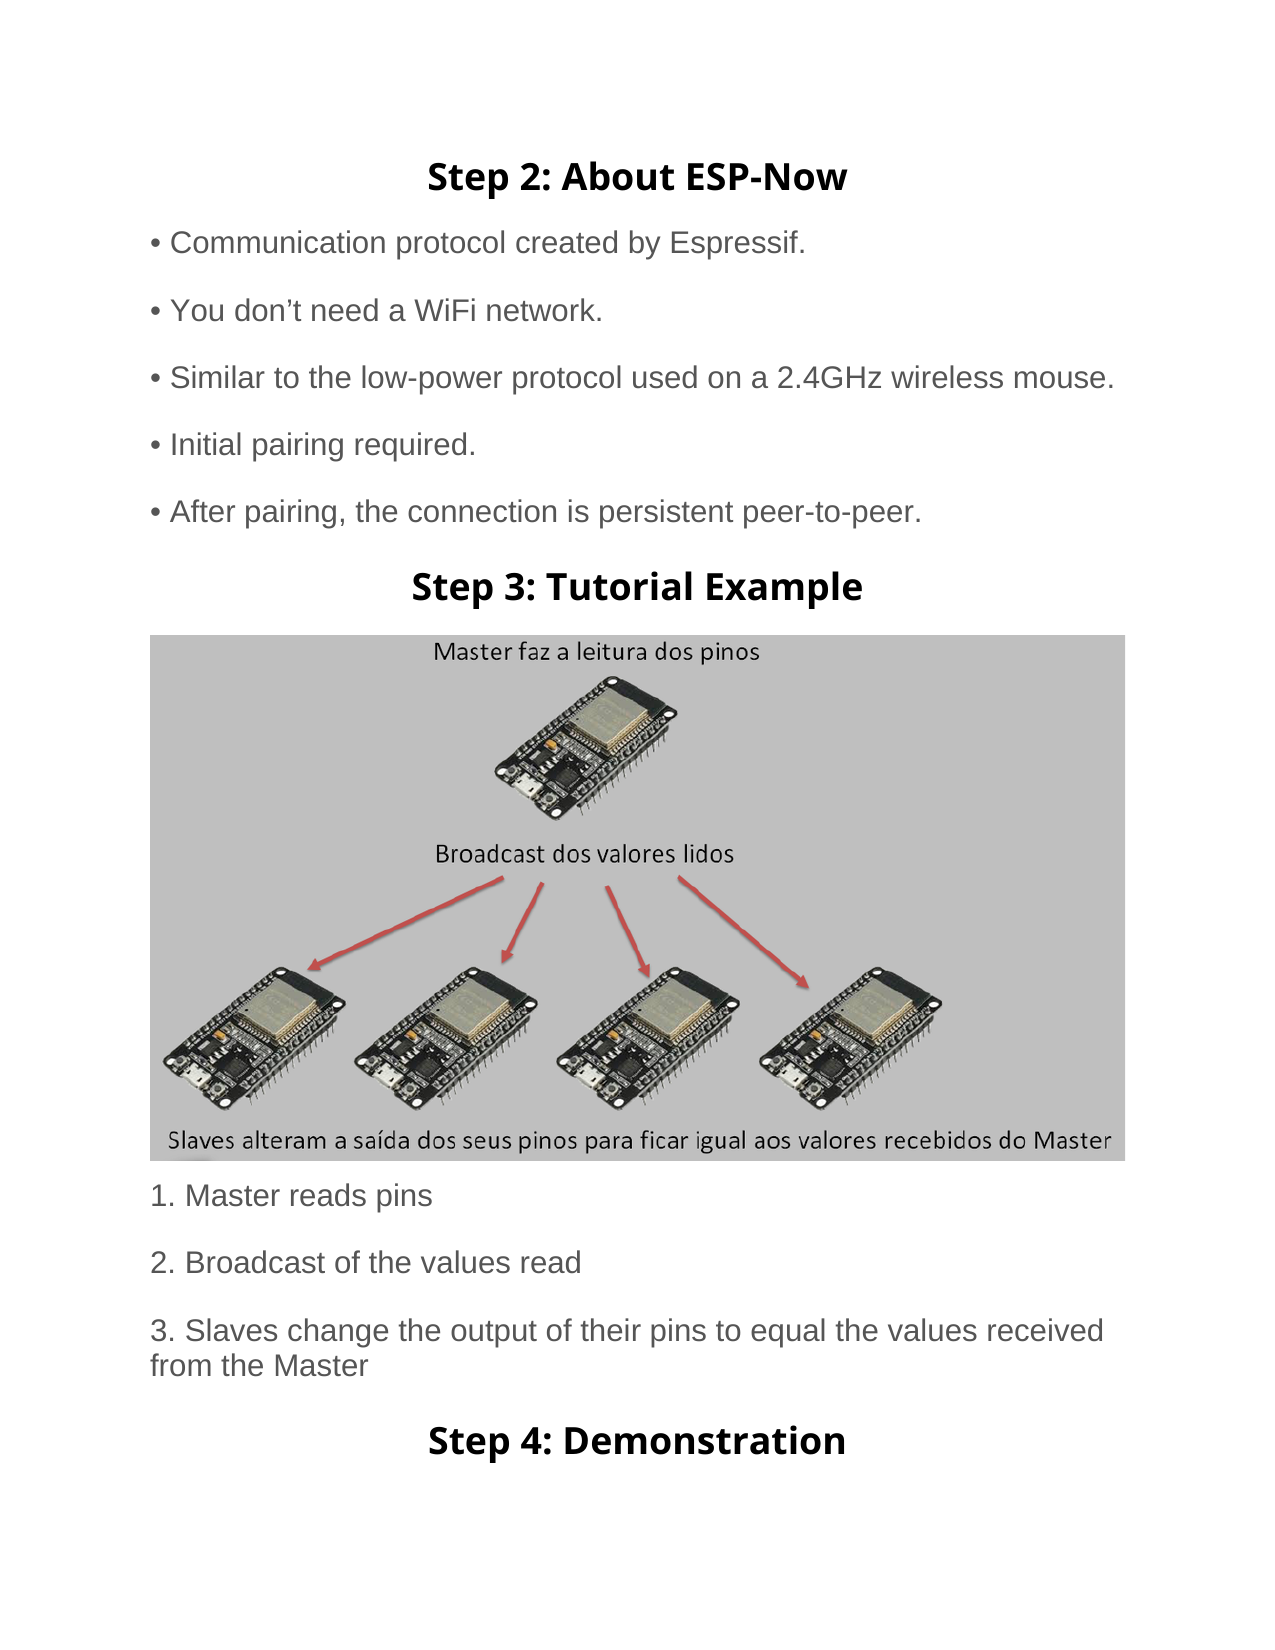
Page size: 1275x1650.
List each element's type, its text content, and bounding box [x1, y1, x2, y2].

picture [150, 635, 1125, 1161]
text Step 2: About ESP-Now [150, 150, 1125, 201]
text • Communication protocol created by Espressif. [150, 224, 1125, 260]
text 1. Master reads pins [150, 1177, 1125, 1213]
text 2. Broadcast of the values read [150, 1244, 1125, 1280]
text Step 4: Demonstration [150, 1415, 1125, 1466]
text • Similar to the low-power protocol used on a 2.4GHz wireless mouse. [150, 359, 1125, 395]
text Step 3: Tutorial Example [150, 560, 1125, 611]
text • Initial pairing required. [150, 426, 1125, 462]
text 3. Slaves change the output of their pins to equal the values received from the Master [150, 1312, 1125, 1383]
text • After pairing, the connection is persistent peer-to-peer. [150, 493, 1125, 529]
text • You don’t need a WiFi network. [150, 292, 1125, 328]
